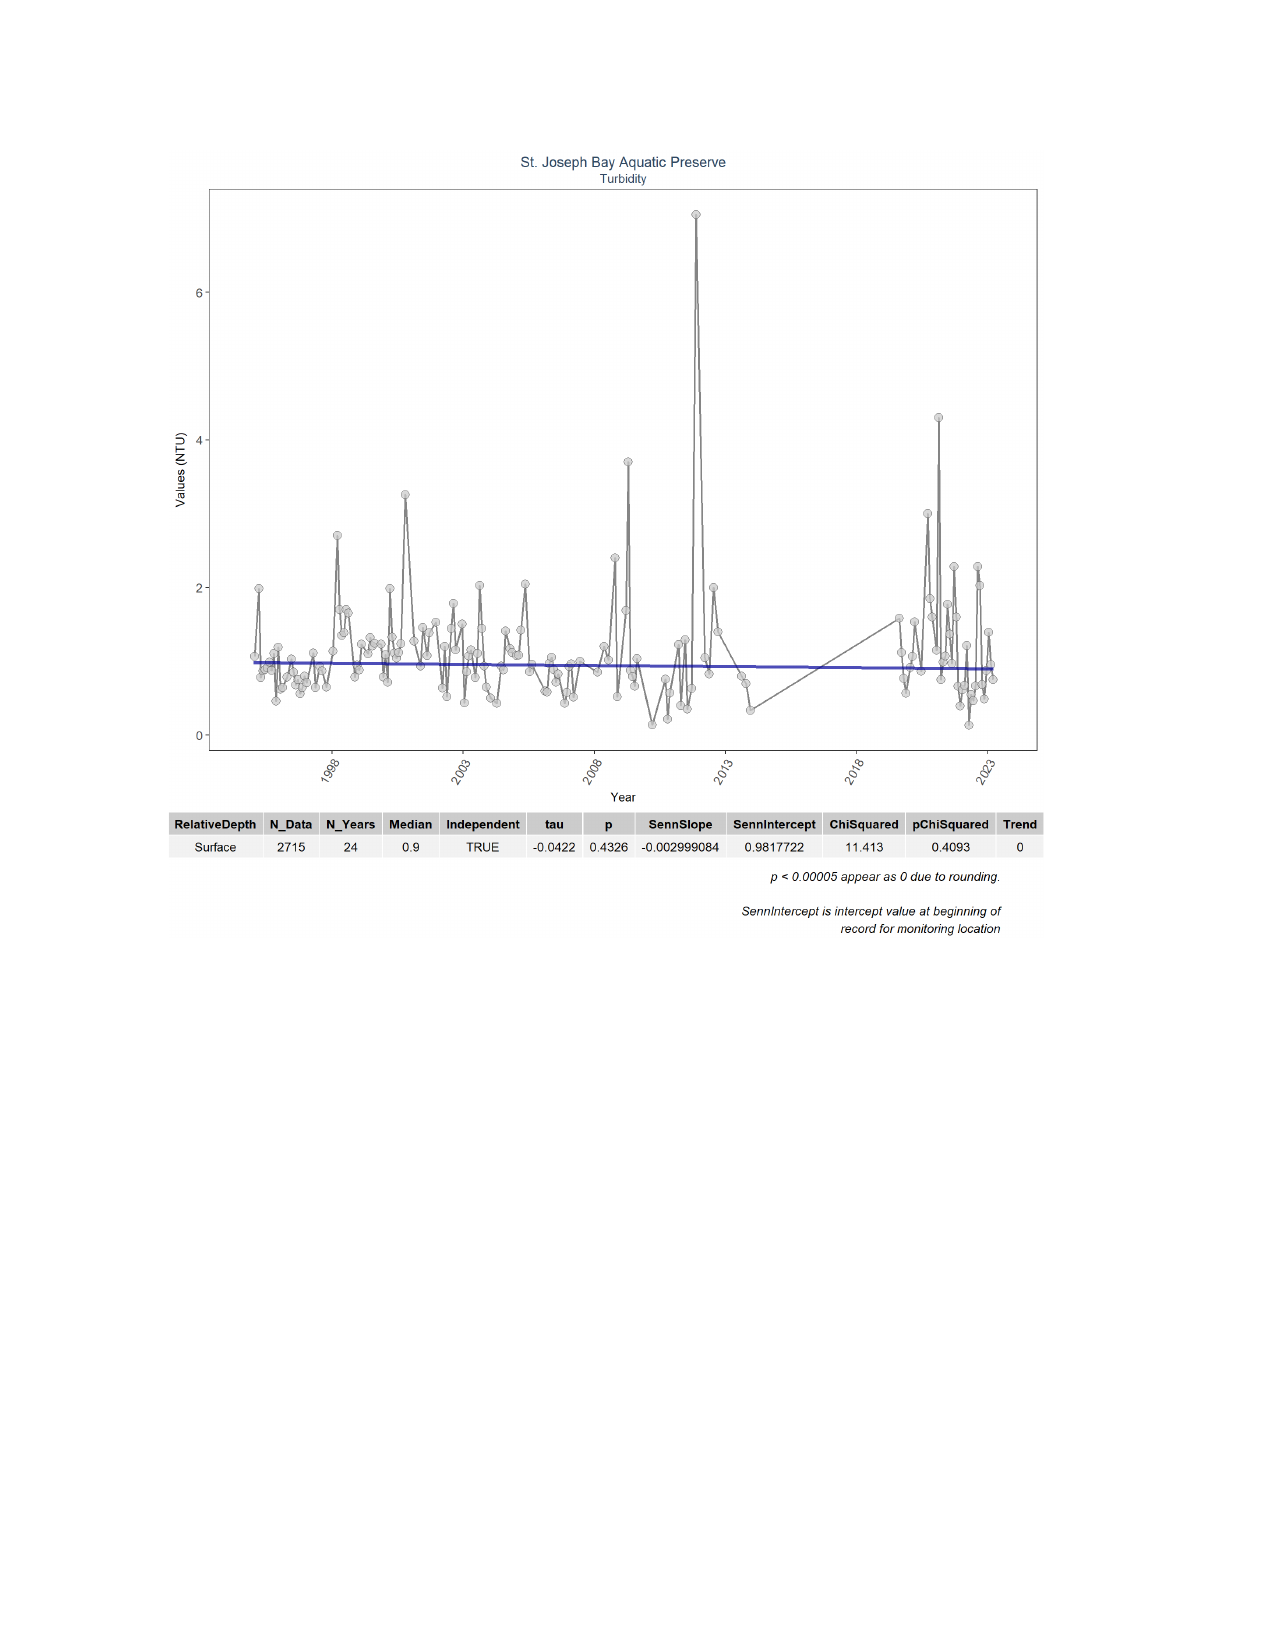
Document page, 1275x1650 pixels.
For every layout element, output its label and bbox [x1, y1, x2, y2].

picture [168, 150, 1044, 938]
